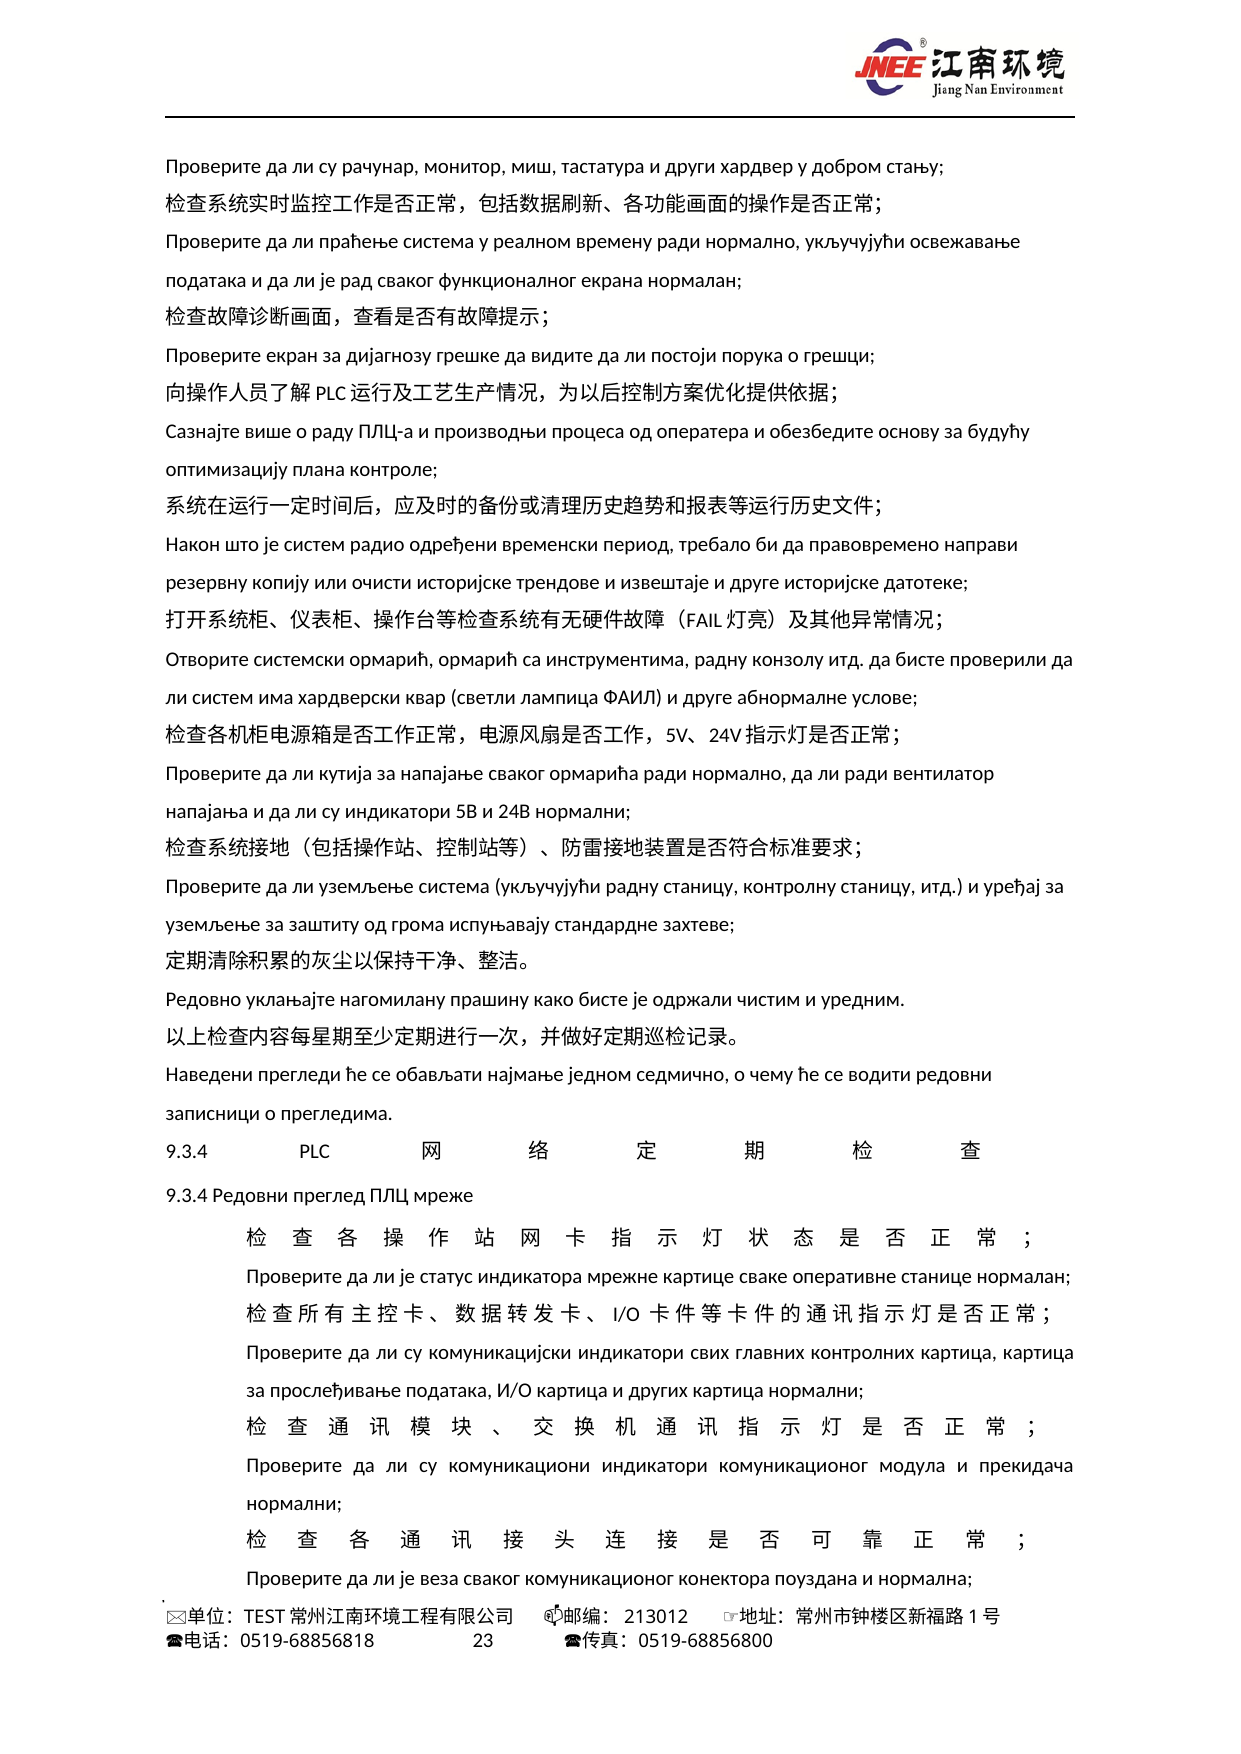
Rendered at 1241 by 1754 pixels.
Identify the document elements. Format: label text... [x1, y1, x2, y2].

text 以上检查内容每星期至少定期进行一次，并做好定期巡检记录。 Наведени прегледи ће се обављати најмање једном седмично, о чему ће се водити редовни записници о прегледима. [165, 1025, 1075, 1125]
text 检查通讯模块、交换机通讯指示灯是否正常； Проверите да ли су комуникациони индикатори комуникационог модула и прекидача нормални; [246, 1415, 1075, 1516]
text 向操作人员了解PLC运行及工艺生产情况，为以后控制方案优化提供依据； Сазнајте више о раду ПЛЦ-а и производњи процеса од оператера и обезбедите основу за будућу оптимизацију плана контроле; [165, 380, 1075, 482]
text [165, 153, 1075, 179]
text 检查系统接地（包括操作站、控制站等）、防雷接地装置是否符合标准要求； Проверите да ли уземљење система (укључујући радну станицу, контролну станицу, итд.) и уређај за уземљење за заштиту од грома испуњавају стандардне захтеве; [165, 836, 1075, 937]
text 检查所有主控卡、数据转发卡、I/O卡件等卡件的通讯指示灯是否正常； Проверите да ли су комуникацијски индикатори свих главних контролних картица, картица за прослеђивање података, И/О картица и других картица нормални; [246, 1301, 1075, 1403]
text 打开系统柜、仪表柜、操作台等检查系统有无硬件故障（FAIL灯亮）及其他异常情况； Отворите системски ормарић, ормарић са инструментима, радну конзолу итд. да бисте проверили да ли систем има хардверски квар (светли лампица ФАИЛ) и друге абнормалне услове; [165, 608, 1075, 709]
text 检查故障诊断画面，查看是否有故障提示； Проверите екран за дијагнозу грешке да видите да ли постоји порука о грешци; [165, 305, 1075, 367]
text 定期清除积累的灰尘以保持干净、整洁。 Редовно уклањајте нагомилану прашину како бисте је одржали чистим и уредним. [165, 949, 1075, 1012]
picture [845, 32, 1080, 99]
text 系统在运行一定时间后，应及时的备份或清理历史趋势和报表等运行历史文件； Након што је систем радио одређени временски период, требало би да правовремено направи резервну копију или очисти историјске трендове и извештаје и друге историјске датотеке; [165, 494, 1075, 595]
text 检查各机柜电源箱是否工作正常，电源风扇是否工作，5V、24V指示灯是否正常； Проверите да ли кутија за напајање сваког ормарића ради нормално, да ли ради вентилатор напајања и да ли су индикатори 5В и 24В нормални; [165, 722, 1075, 824]
text 检查各操作站网卡指示灯状态是否正常； Проверите да ли је статус индикатора мрежне картице сваке оперативне станице нормалан; [246, 1226, 1075, 1288]
text 检查系统实时监控工作是否正常，包括数据刷新、各功能画面的操作是否正常； Проверите да ли праћење система у реалном времену ради нормално, укључујући освежавање података и да ли је рад сваког функционалног екрана нормалан; [165, 192, 1075, 292]
text 检查各通讯接头连接是否可靠正常； Проверите да ли је веза сваког комуникационог конектора поуздана и нормална; [246, 1528, 1075, 1591]
text 9.3.4 PLC网络定期检查 9.3.4 Редовни преглед ПЛЦ мреже [165, 1138, 1075, 1207]
